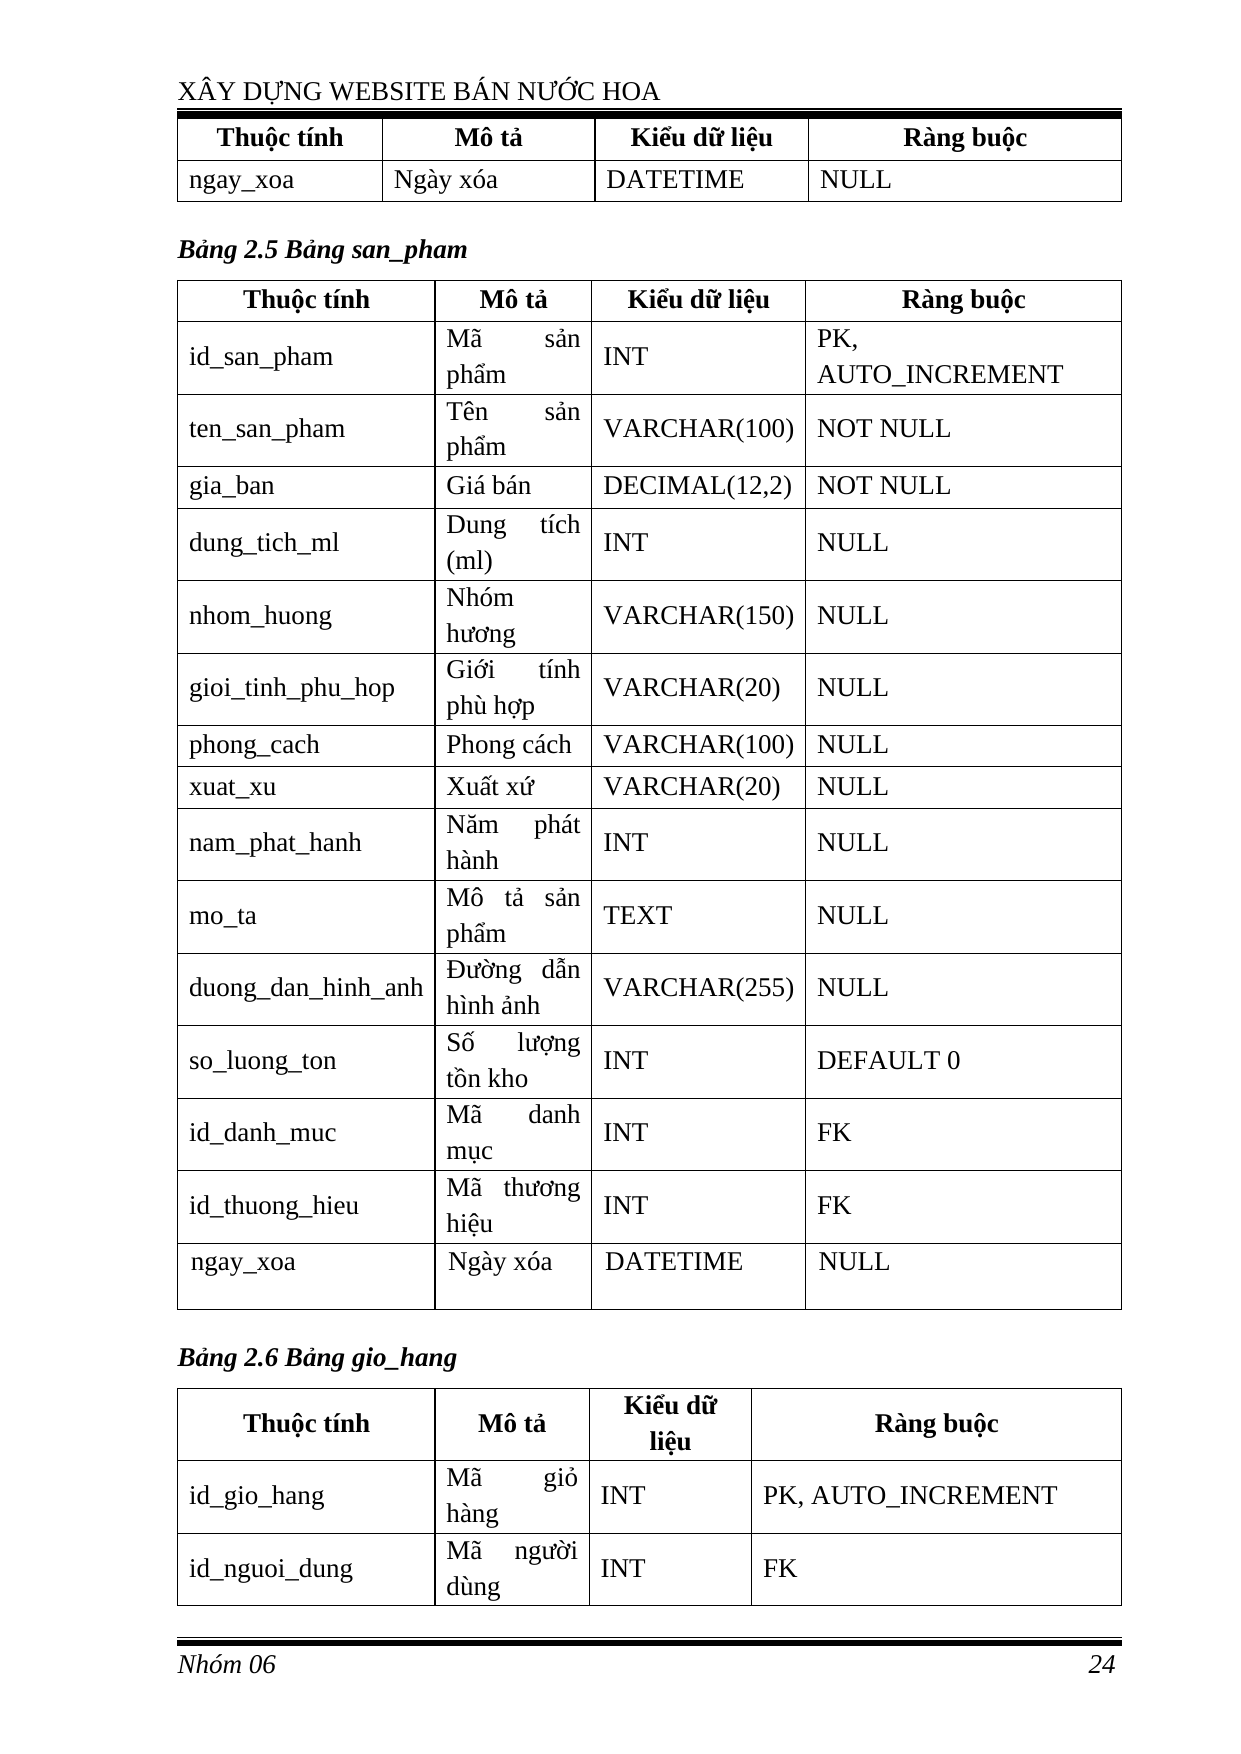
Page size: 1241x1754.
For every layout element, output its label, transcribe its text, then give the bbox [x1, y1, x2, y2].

table_cell id_danh_muc [178, 1099, 434, 1170]
table_header Mô tả [436, 1389, 589, 1460]
table_cell id_gio_hang [178, 1461, 434, 1533]
table_cell VARCHAR(150) [592, 581, 805, 652]
table_cell NULL [806, 809, 1121, 880]
table_header Kiểu dữ liệu [590, 1389, 751, 1460]
table_cell VARCHAR(20) [592, 654, 805, 725]
table_cell FK [806, 1099, 1121, 1170]
table_cell NOT NULL [806, 467, 1121, 507]
table_cell Giới tính phù hợp [436, 654, 591, 725]
table_cell NULL [806, 509, 1121, 580]
table_cell Xuất xứ [436, 767, 591, 808]
table_cell FK [806, 1171, 1121, 1243]
table_cell INT [592, 1026, 805, 1098]
table_cell NULL [806, 954, 1121, 1025]
table_cell nhom_huong [178, 581, 434, 652]
table_header Ràng buộc [806, 281, 1121, 321]
table_cell NULL [806, 881, 1121, 953]
table_cell Mã người dùng [436, 1534, 589, 1605]
table_cell [592, 1244, 805, 1309]
table_cell phong_cach [178, 726, 434, 766]
table_cell NULL [806, 654, 1121, 725]
table_cell [806, 1244, 1121, 1309]
table_cell Mô tả sản phẩm [436, 881, 591, 953]
table_cell Số lượng tồn kho [436, 1026, 591, 1098]
table_cell gia_ban [178, 467, 434, 507]
table_header Thuộc tính [178, 1389, 434, 1460]
table_cell TEXT [592, 881, 805, 953]
table_cell INT [592, 1099, 805, 1170]
table_cell Nhóm hương [436, 581, 591, 652]
table_cell NULL [809, 161, 1121, 201]
table_cell FK [752, 1534, 1121, 1605]
table_header Mô tả [436, 281, 591, 321]
table_cell mo_ta [178, 881, 434, 953]
table_header Thuộc tính [178, 281, 434, 321]
table_cell id_san_pham [178, 322, 434, 393]
table_header Kiểu dữ liệu [596, 119, 808, 159]
table_cell NOT NULL [806, 395, 1121, 466]
table_cell id_thuong_hieu [178, 1171, 434, 1243]
table_cell ten_san_pham [178, 395, 434, 466]
table_header Ràng buộc [752, 1389, 1121, 1460]
table_cell Phong cách [436, 726, 591, 766]
table_cell PK, AUTO_INCREMENT [752, 1461, 1121, 1533]
table_cell [178, 1244, 434, 1309]
table_cell Ngày xóa [383, 161, 594, 201]
table_cell Mã giỏ hàng [436, 1461, 589, 1533]
table_cell duong_dan_hinh_anh [178, 954, 434, 1025]
table_cell VARCHAR(255) [592, 954, 805, 1025]
table_cell Mã thương hiệu [436, 1171, 591, 1243]
table_cell Tên sản phẩm [436, 395, 591, 466]
table_cell nam_phat_hanh [178, 809, 434, 880]
table_cell Năm phát hành [436, 809, 591, 880]
table_cell DEFAULT 0 [806, 1026, 1121, 1098]
table_cell Mã danh mục [436, 1099, 591, 1170]
table_cell Mã sản phẩm [436, 322, 591, 393]
table_header Mô tả [383, 119, 594, 159]
table_cell gioi_tinh_phu_hop [178, 654, 434, 725]
table_header Kiểu dữ liệu [592, 281, 805, 321]
table_header Thuộc tính [178, 119, 382, 159]
table_cell Giá bán [436, 467, 591, 507]
table_cell INT [590, 1534, 751, 1605]
table_cell [436, 1244, 591, 1309]
table_cell NULL [806, 726, 1121, 766]
table_cell id_nguoi_dung [178, 1534, 434, 1605]
table_cell NULL [806, 767, 1121, 808]
table_cell INT [592, 1171, 805, 1243]
table_cell DECIMAL(12,2) [592, 467, 805, 507]
table_cell VARCHAR(100) [592, 395, 805, 466]
table_cell INT [590, 1461, 751, 1533]
table_cell dung_tich_ml [178, 509, 434, 580]
table_header Ràng buộc [809, 119, 1121, 159]
table_cell ngay_xoa [178, 161, 382, 201]
table_cell xuat_xu [178, 767, 434, 808]
table_cell Đường dẫn hình ảnh [436, 954, 591, 1025]
table_cell DATETIME [596, 161, 808, 201]
table_cell Dung tích (ml) [436, 509, 591, 580]
table_cell PK, AUTO_INCREMENT [806, 322, 1121, 393]
table_cell so_luong_ton [178, 1026, 434, 1098]
table_cell INT [592, 322, 805, 393]
table_cell VARCHAR(100) [592, 726, 805, 766]
table_cell NULL [806, 581, 1121, 652]
table_cell INT [592, 809, 805, 880]
table_cell INT [592, 509, 805, 580]
table_cell VARCHAR(20) [592, 767, 805, 808]
